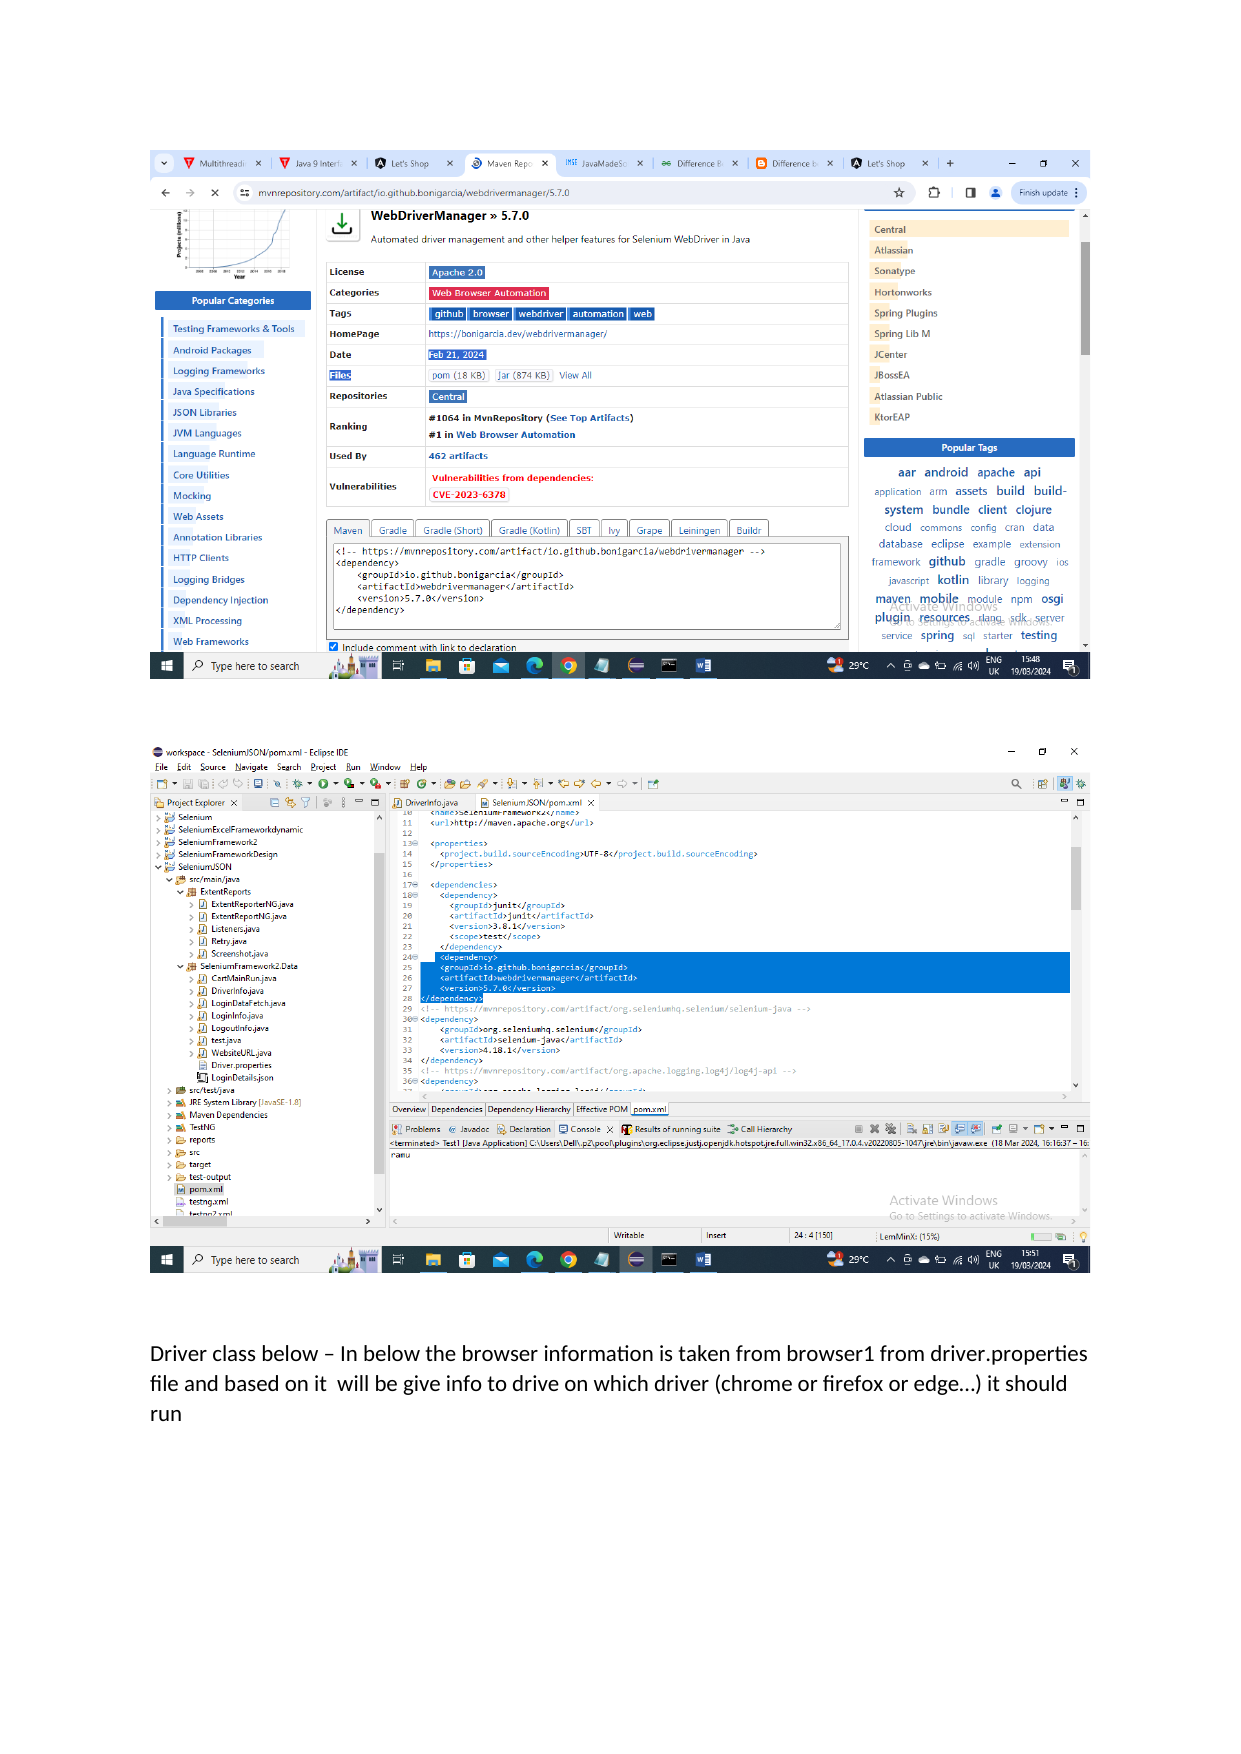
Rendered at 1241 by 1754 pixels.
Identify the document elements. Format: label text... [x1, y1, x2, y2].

picture [150, 150, 1091, 679]
picture [150, 744, 1091, 1273]
text Driver class below – In below the browser information is taken from browser1 from driver.properties file and based on it will be give info to drive on which driver (chrome or firefox or edge…) it should run [150, 1339, 1090, 1427]
